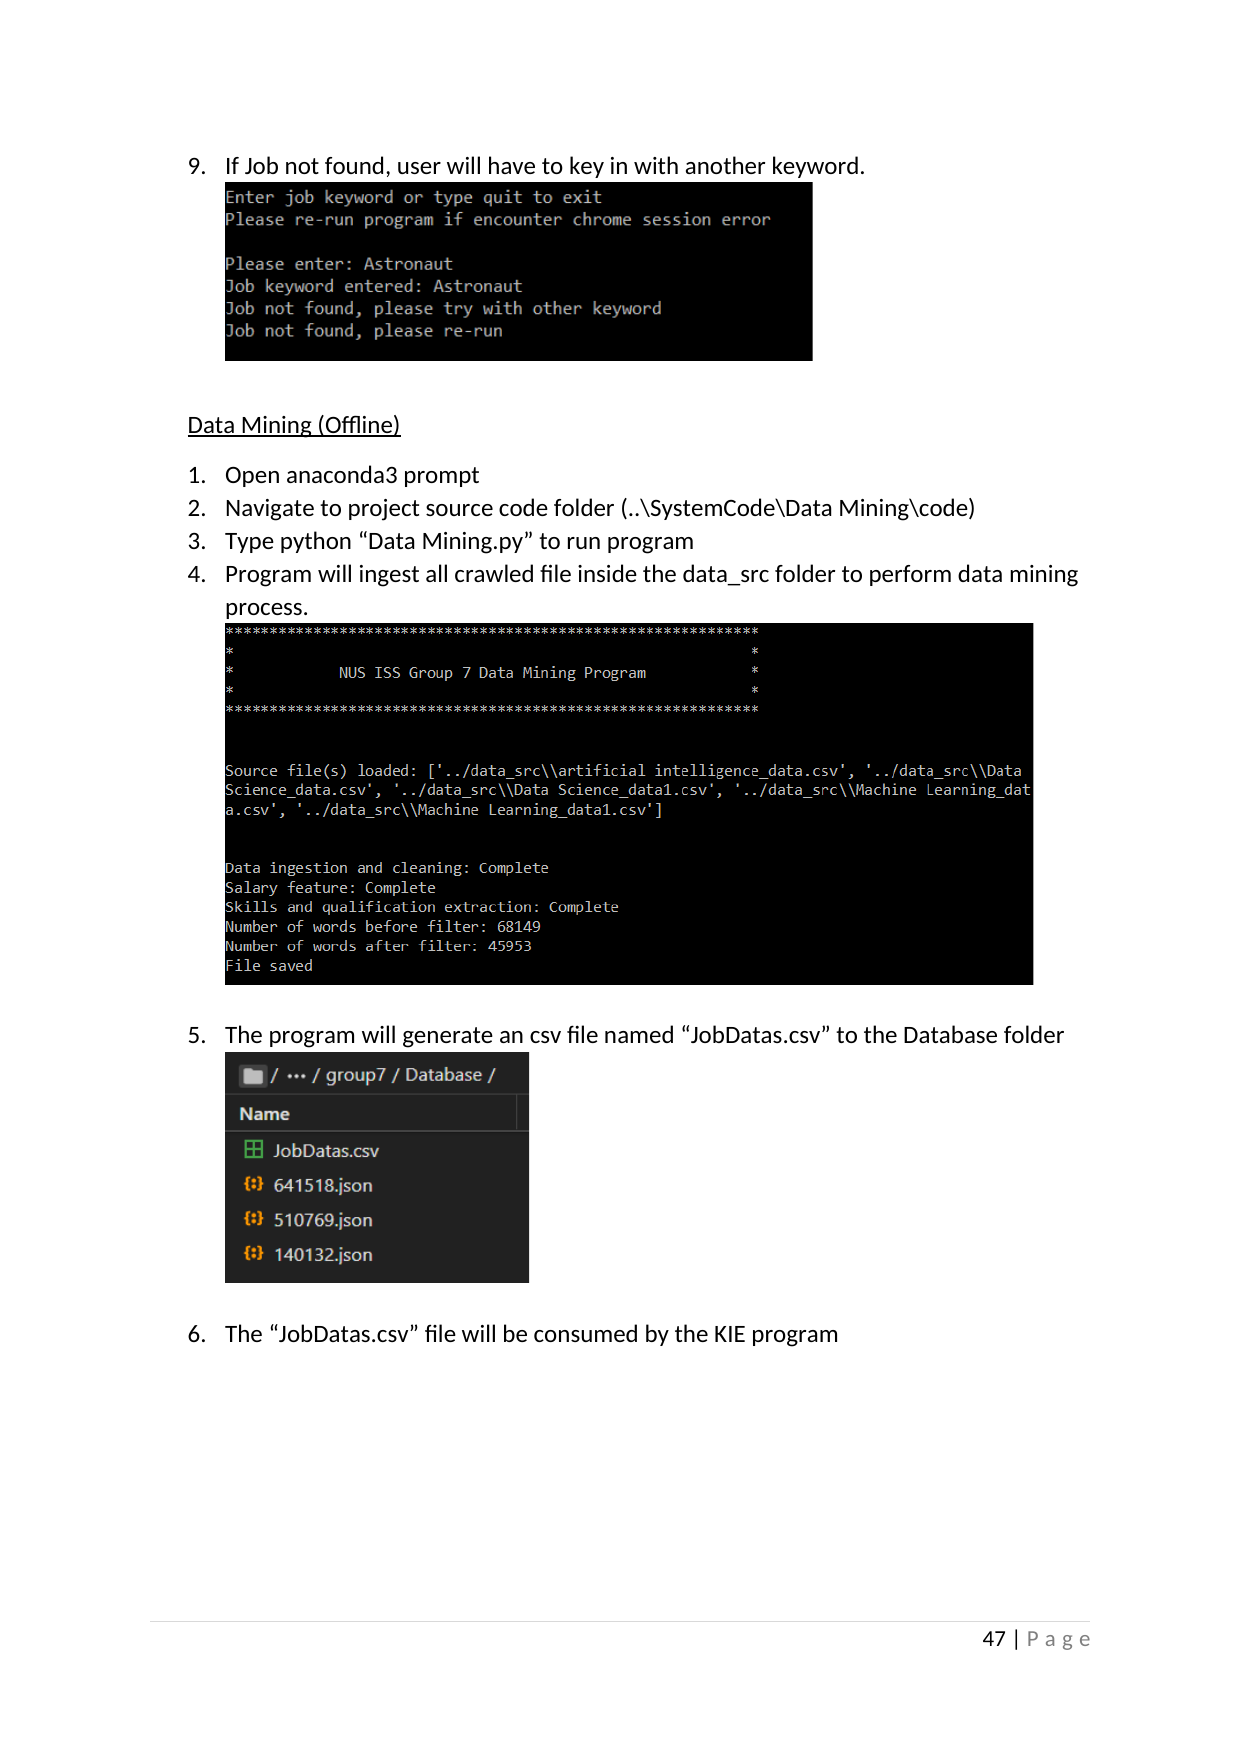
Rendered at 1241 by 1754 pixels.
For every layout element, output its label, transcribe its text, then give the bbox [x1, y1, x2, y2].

list Navigate to project source code folder (..\SystemCode\Data Mining\code) [187, 492, 1090, 522]
list Type python “Data Mining.py” to run program [187, 525, 1090, 555]
list The “JobDatas.csv” file will be consumed by the KIE program [187, 1318, 1090, 1348]
list The program will generate an csv file named “JobDatas.csv” to the Database folder [187, 1019, 1090, 1050]
picture [225, 182, 813, 361]
list Program will ingest all crawled file inside the data_src folder to perform data mining process. [187, 558, 1090, 621]
list Open anaconda3 prompt [187, 459, 1090, 489]
picture [225, 623, 1034, 985]
picture [225, 1052, 530, 1283]
text Data Mining (Offline) [150, 409, 1090, 440]
list If Job not found, user will have to key in with another keyword. [187, 150, 1090, 181]
